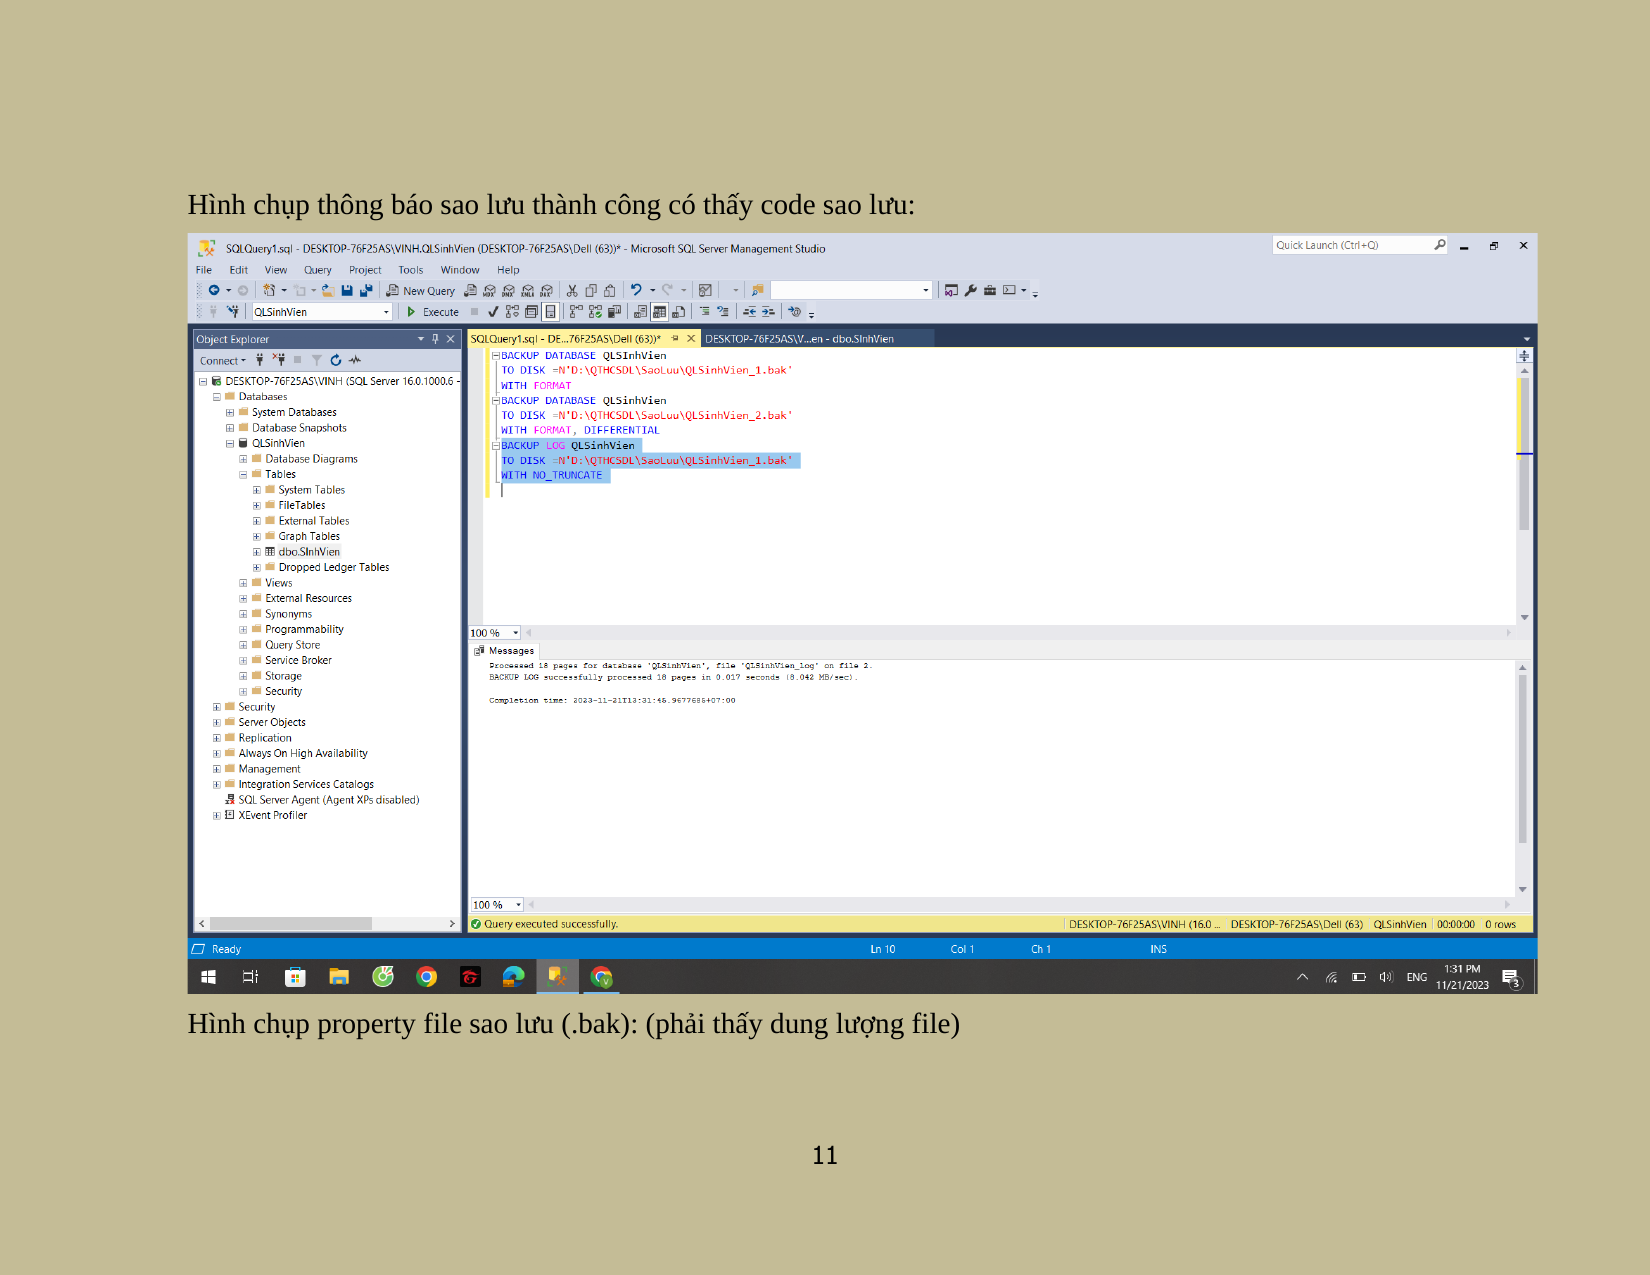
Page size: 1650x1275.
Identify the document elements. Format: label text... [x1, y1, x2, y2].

picture [187, 233, 1538, 994]
text Hình chụp property file sao lưu (.bak): (phải thấy dung lượng file) [187, 1006, 1500, 1040]
text Hình chụp thông báo sao lưu thành công có thấy code sao lưu: [187, 187, 1500, 221]
